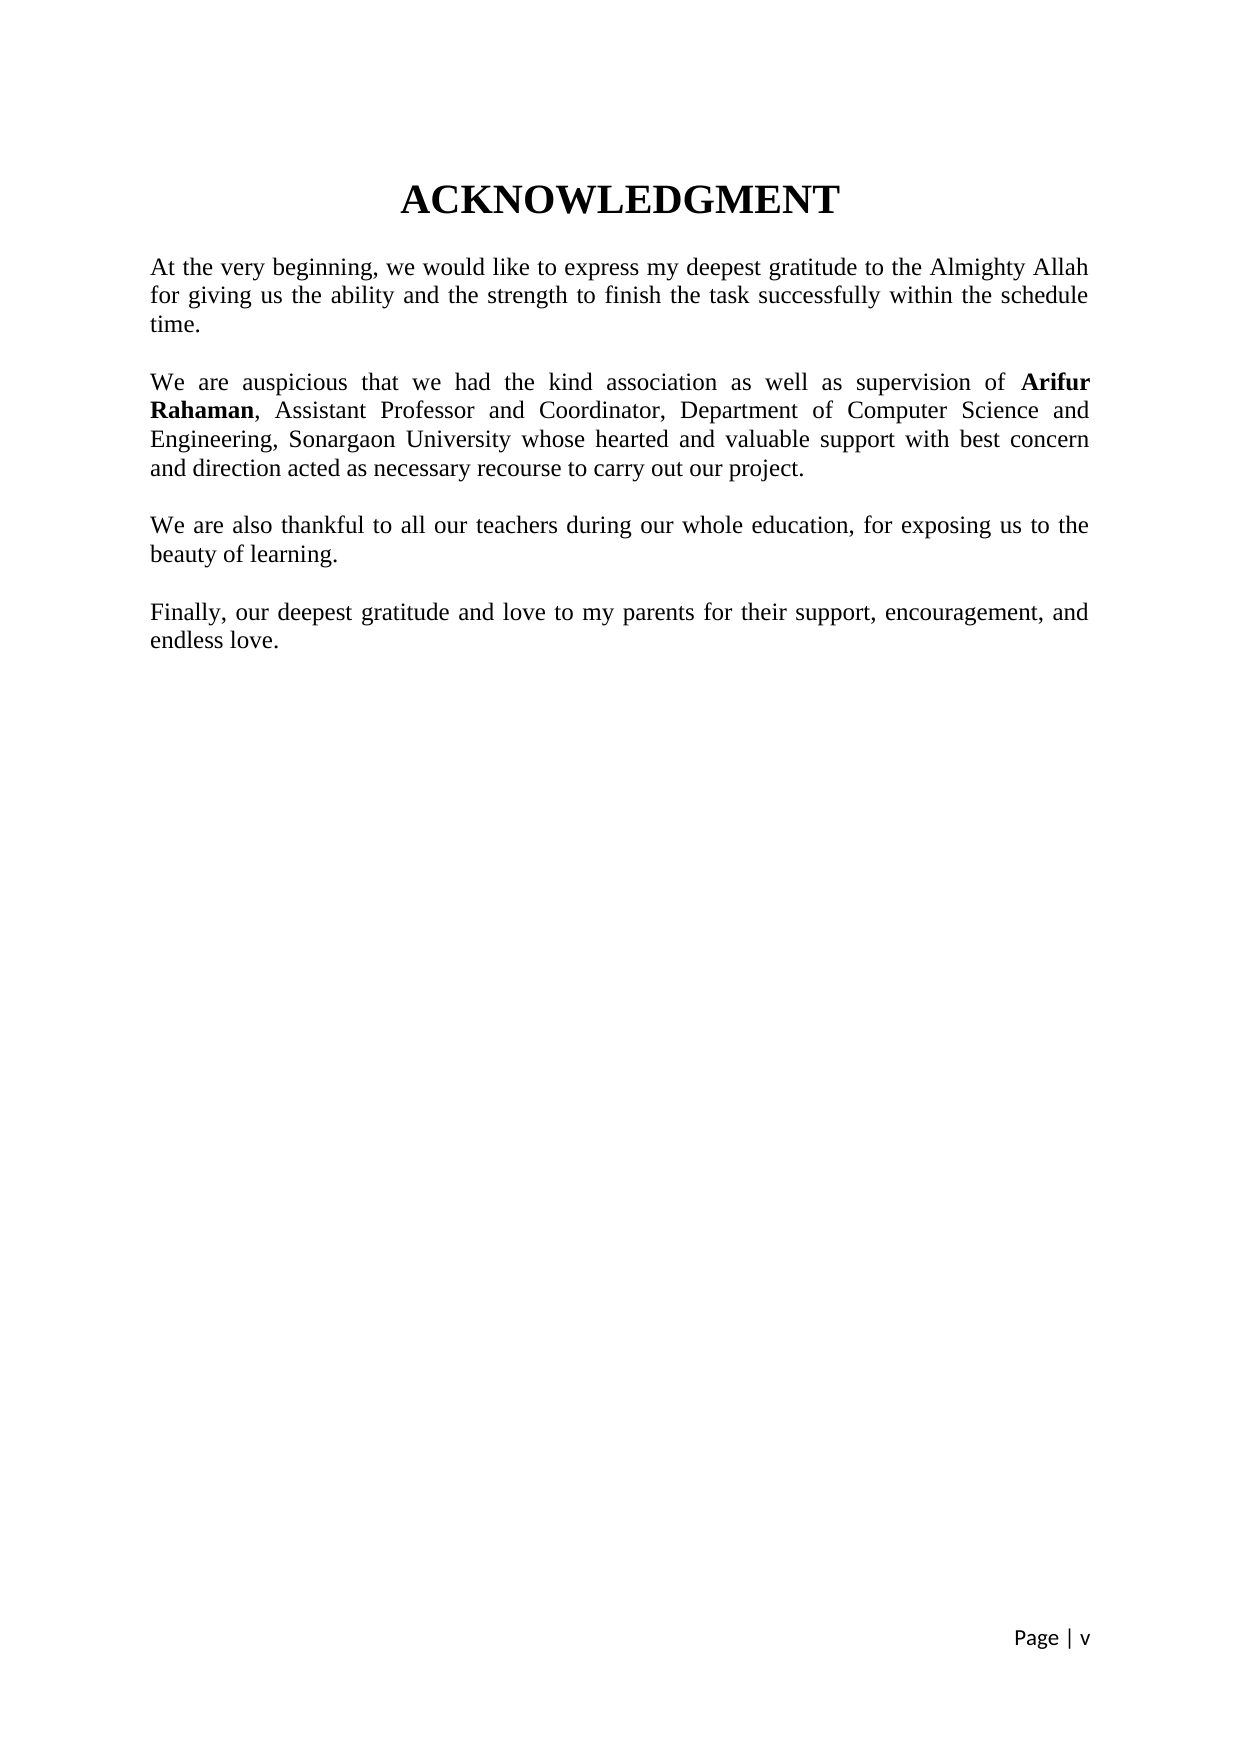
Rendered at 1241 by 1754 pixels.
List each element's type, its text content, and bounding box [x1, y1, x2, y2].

text We are also thankful to all our teachers during our whole education, for exposing us to the beauty of learning. [150, 510, 1090, 568]
text Finally, our deepest gratitude and love to my parents for their support, encouragement, and endless love. [150, 597, 1090, 654]
text At the very beginning, we would like to express my deepest gratitude to the Almighty Allah for giving us the ability and the strength to finish the task successfully within the schedule time. [150, 252, 1090, 338]
text We are auspicious that we had the kind association as well as supervision of Arifur Rahaman, Assistant Professor and Coordinator, Department of Computer Science and Engineering, Sonargaon University whose hearted and valuable support with best concern and direction acted as necessary recourse to carry out our project. [150, 367, 1090, 482]
subtitle ACKNOWLEDGMENT [150, 175, 1090, 223]
